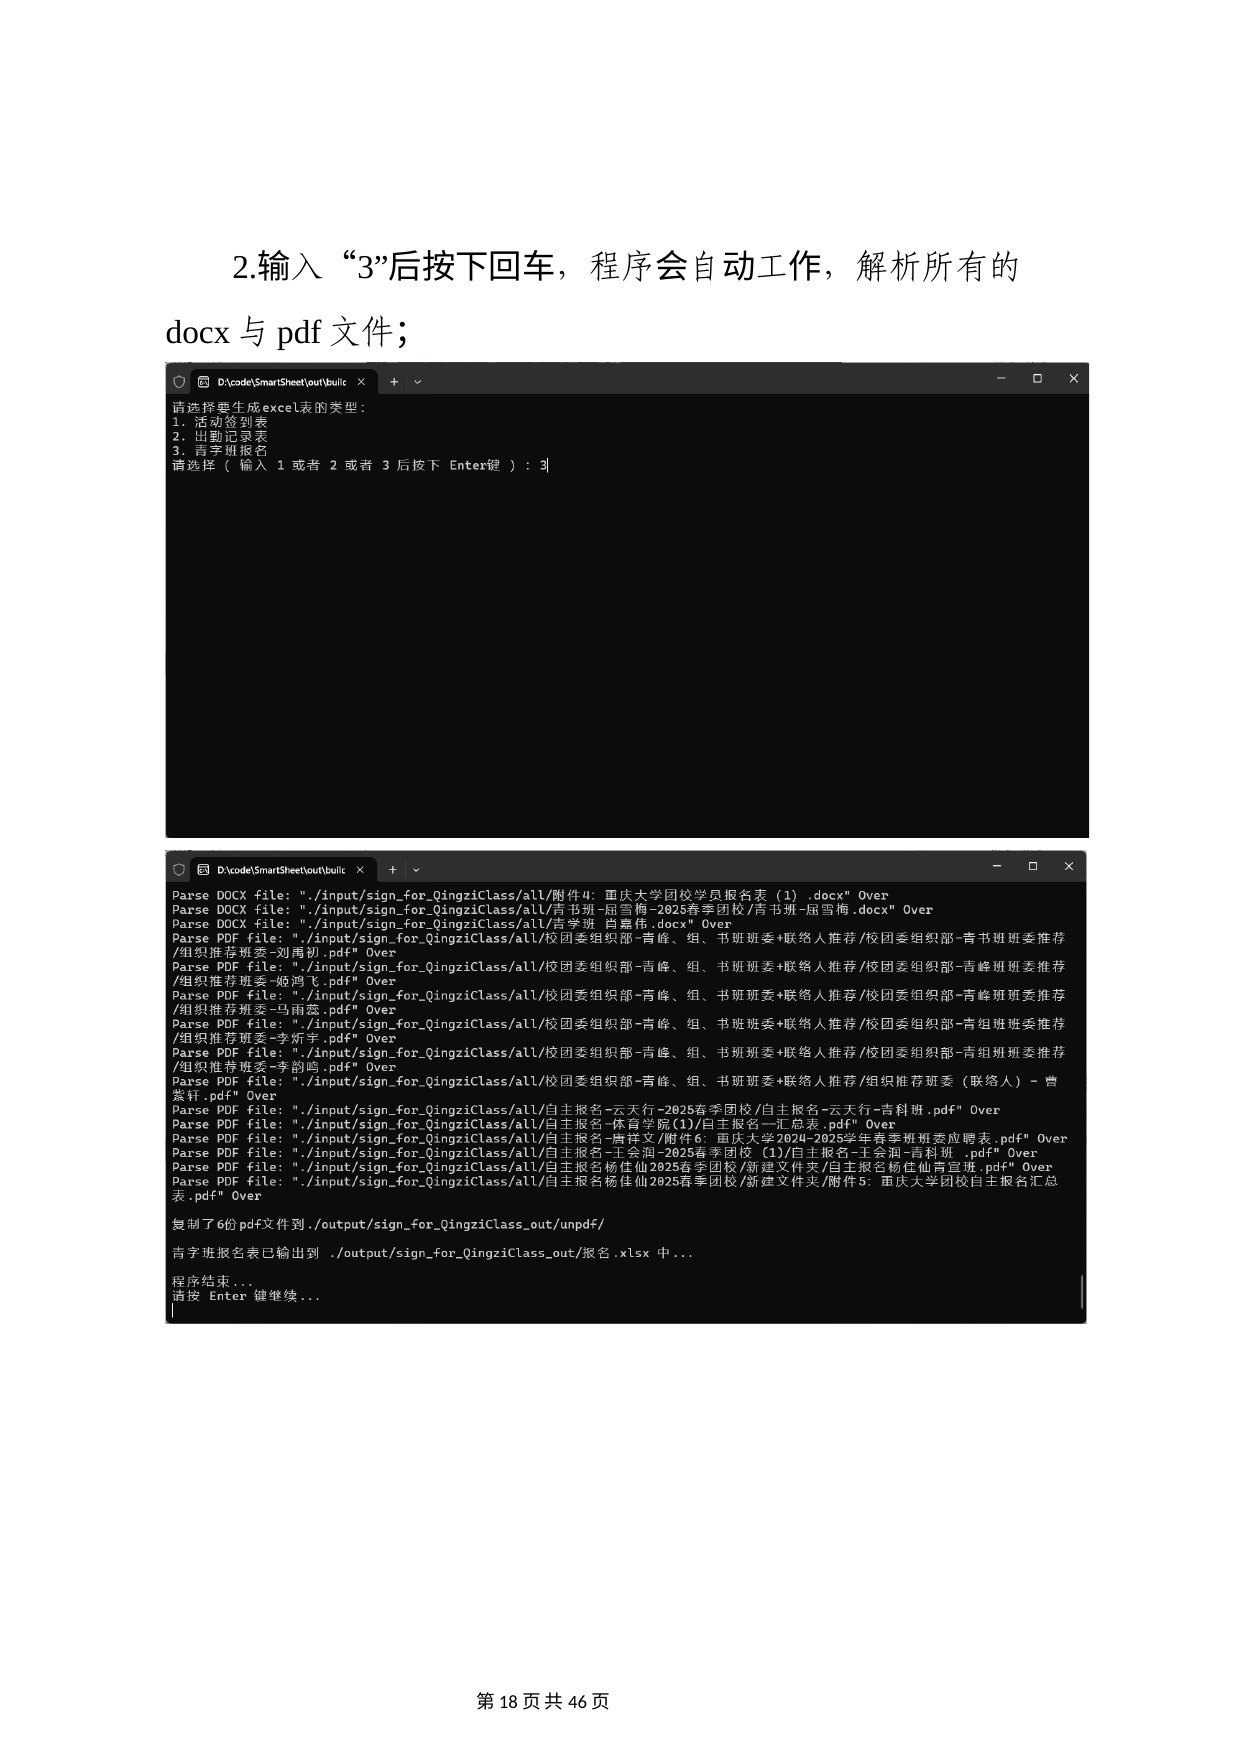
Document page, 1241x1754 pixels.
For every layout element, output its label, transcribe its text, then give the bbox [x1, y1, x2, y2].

list 2.输入“3”后按下回车，程序会自动工作，解析所有的docx与pdf文件； [165, 233, 1087, 362]
picture [165, 850, 1087, 1324]
picture [165, 362, 1090, 838]
